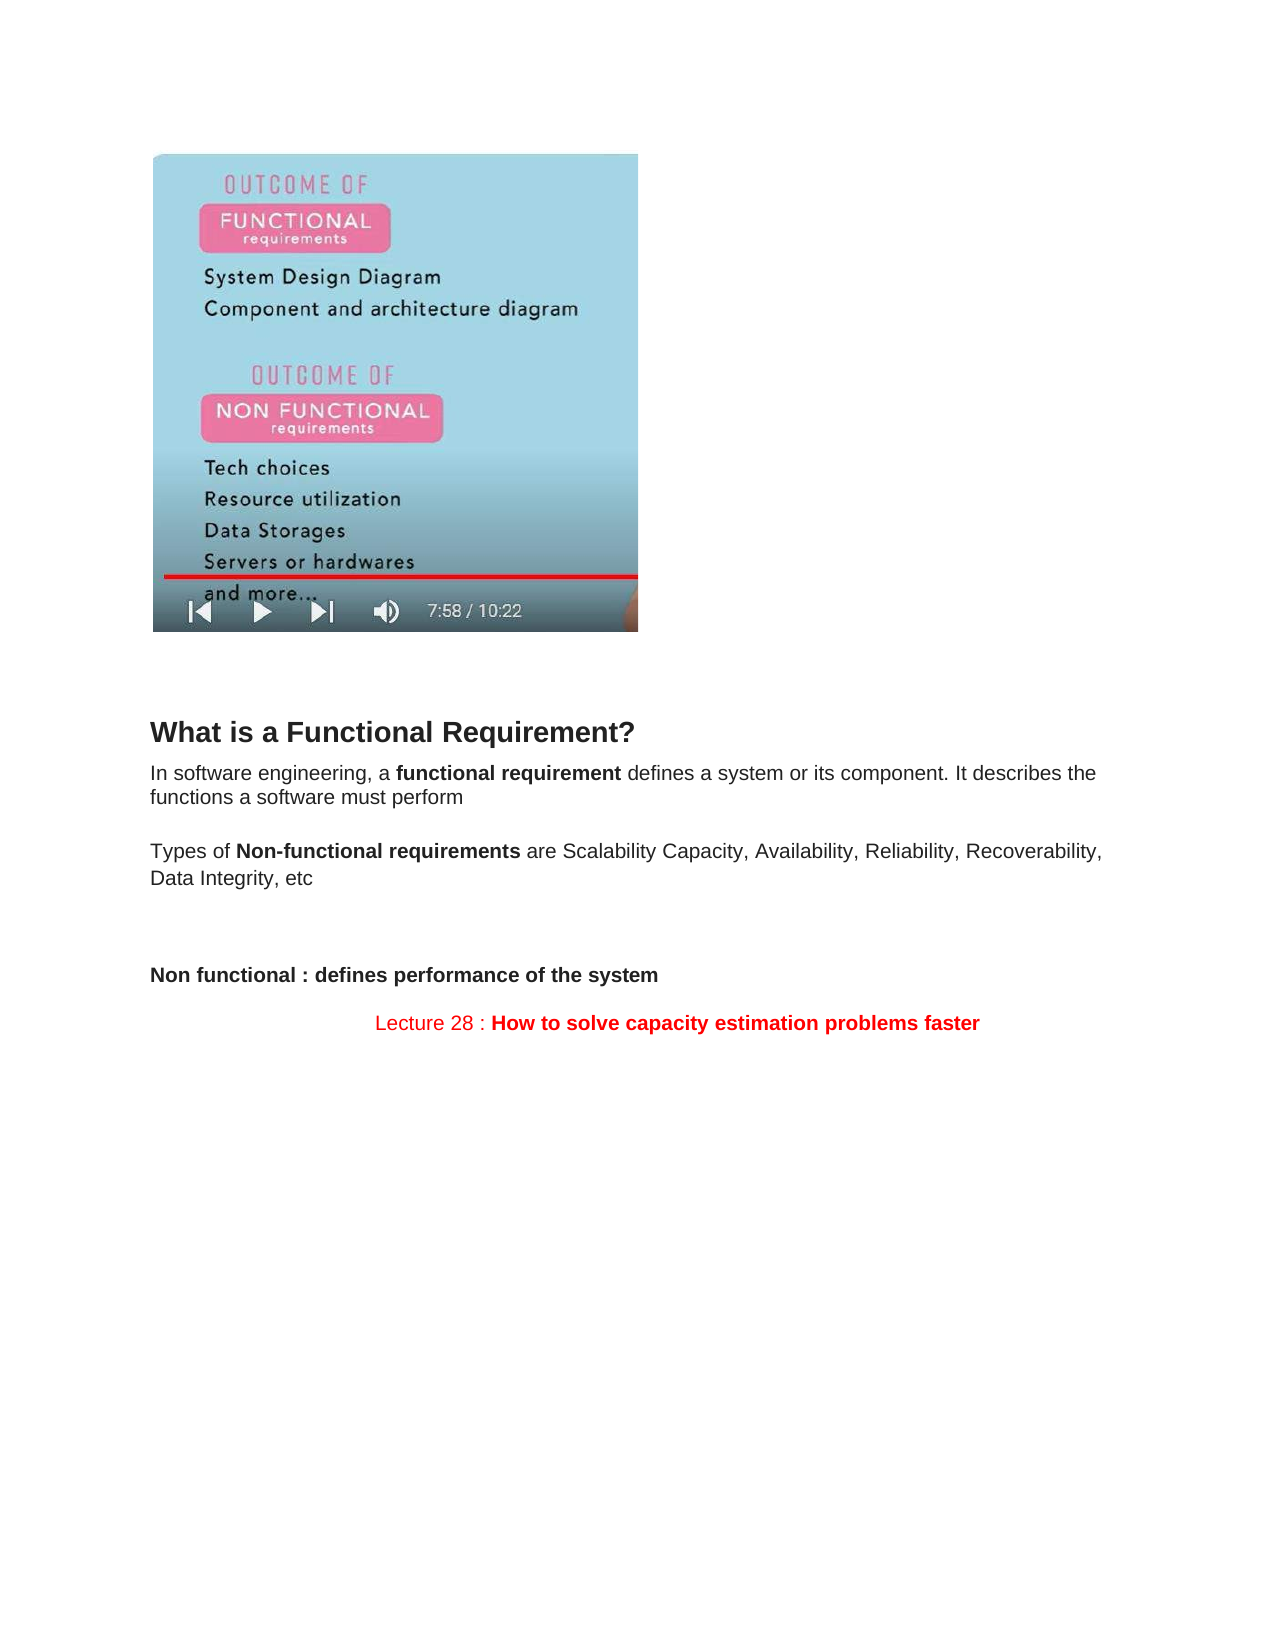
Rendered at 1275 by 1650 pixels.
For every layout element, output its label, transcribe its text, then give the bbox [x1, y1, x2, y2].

text Non functional : defines performance of the system [150, 963, 1139, 987]
text In software engineering, a functional requirement defines a system or its component. It describes the functions a software must perform [150, 761, 1126, 809]
text What is a Functional Requirement? [150, 715, 1139, 749]
text Lecture 28 : How to solve capacity estimation problems faster [375, 1011, 1139, 1035]
text Types of Non-functional requirements are Scalability Capacity, Availability, Reliability, Recoverability, Data Integrity, etc [150, 838, 1113, 890]
picture [153, 150, 639, 632]
